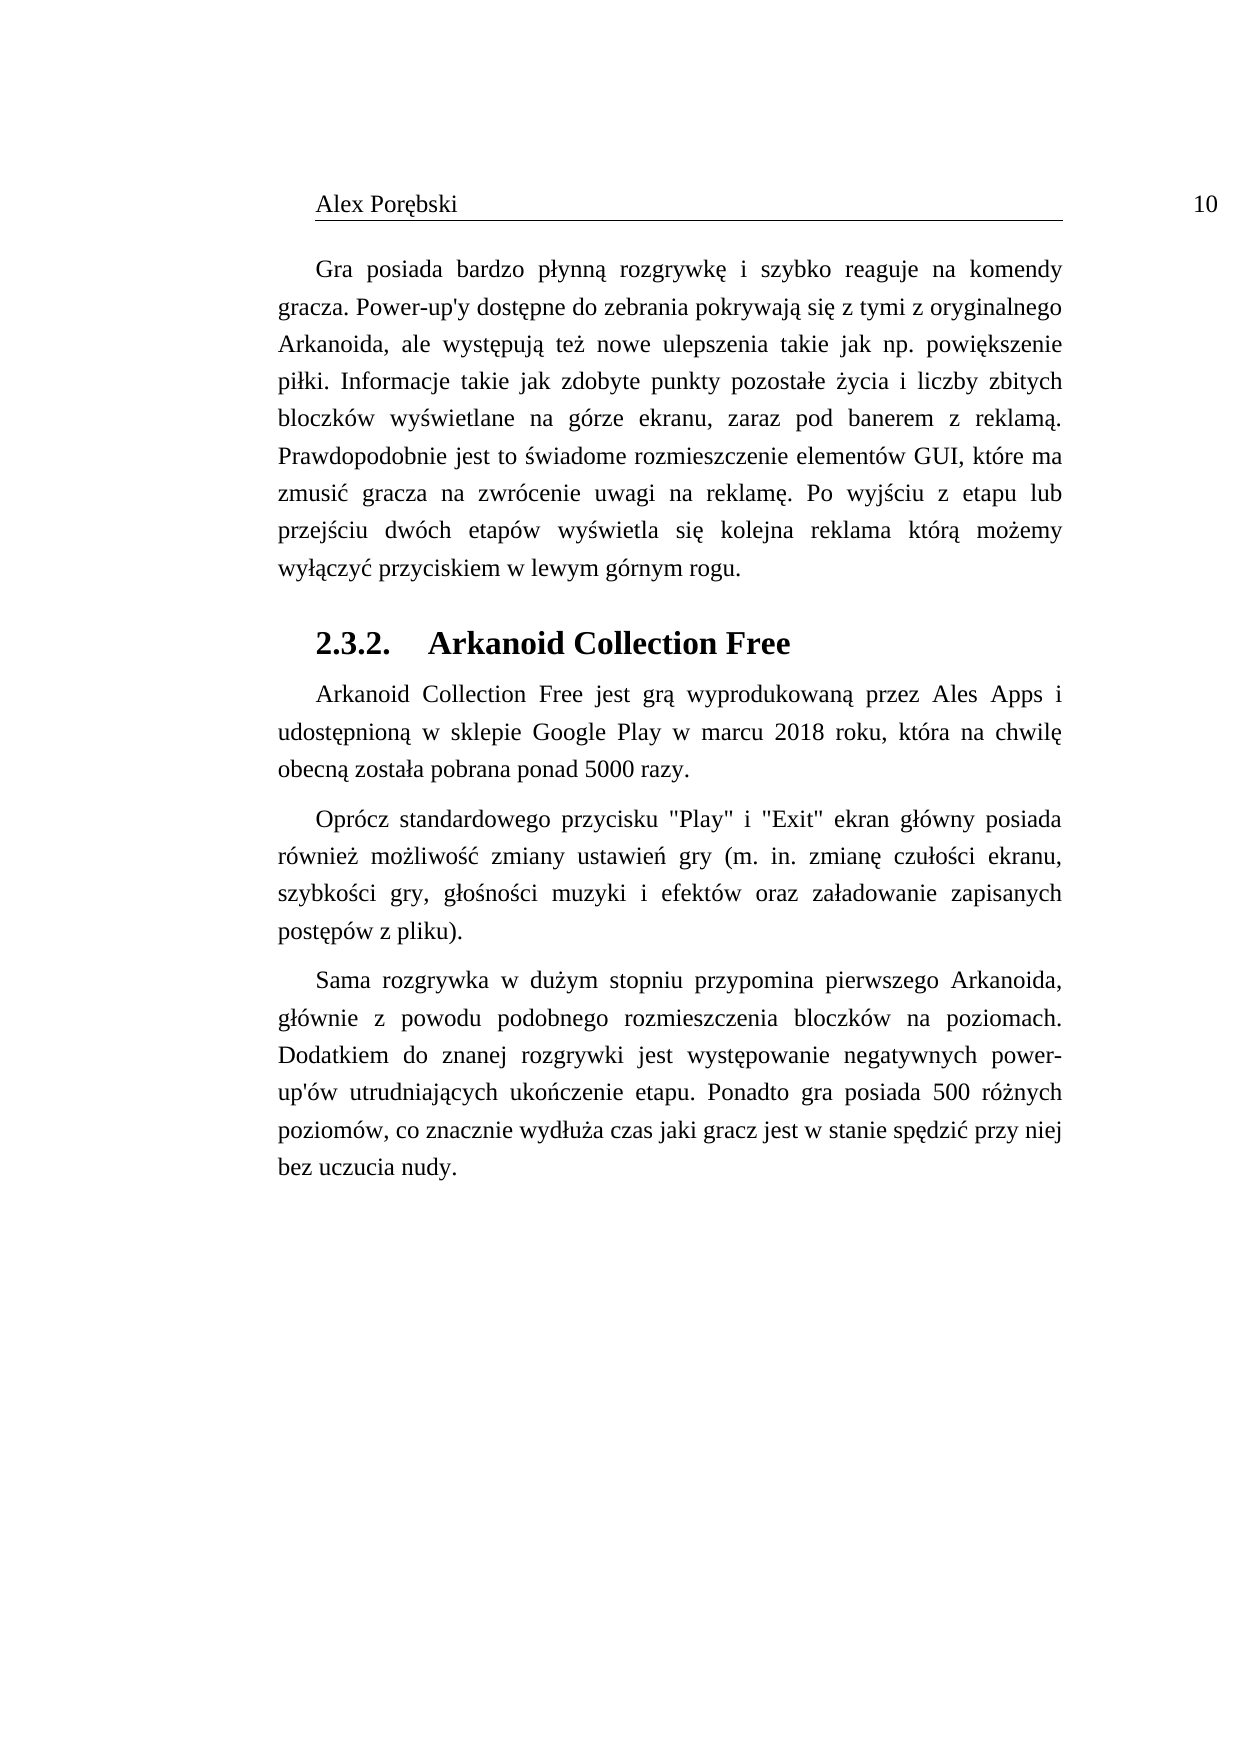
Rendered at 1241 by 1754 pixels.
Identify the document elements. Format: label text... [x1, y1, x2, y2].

text Oprócz standardowego przycisku "Play" i "Exit" ekran główny posiada również możliwość zmiany ustawień gry (m. in. zmianę czułości ekranu, szybkości gry, głośności muzyki i efektów oraz załadowanie zapisanych postępów z pliku). [278, 804, 1063, 944]
text Sama rozgrywka w dużym stopniu przypomina pierwszego Arkanoida, głównie z powodu podobnego rozmieszczenia bloczków na poziomach. Dodatkiem do znanej rozgrywki jest występowanie negatywnych power-up'ów utrudniających ukończenie etapu. Ponadto gra posiada 500 różnych poziomów, co znacznie wydłuża czas jaki gracz jest w stanie spędzić przy niej bez uczucia nudy. [278, 966, 1063, 1181]
text Arkanoid Collection Free jest grą wyprodukowaną przez Ales Apps i udostępnioną w sklepie Google Play w marcu 2018 roku, która na chwilę obecną została pobrana ponad 5000 razy. [278, 679, 1063, 783]
text Gra posiada bardzo płynną rozgrywkę i szybko reaguje na komendy gracza. Power-up'y dostępne do zebrania pokrywają się z tymi z oryginalnego Arkanoida, ale występują też nowe ulepszenia takie jak np. powiększenie piłki. Informacje takie jak zdobyte punkty pozostałe życia i liczby zbitych bloczków wyświetlane na górze ekranu, zaraz pod banerem z reklamą. Prawdopodobnie jest to świadome rozmieszczenie elementów GUI, które ma zmusić gracza na zwrócenie uwagi na reklamę. Po wyjściu z etapu lub przejściu dwóch etapów wyświetla się kolejna reklama którą możemy wyłączyć przyciskiem w lewym górnym rogu. [278, 254, 1063, 581]
subtitle Arkanoid Collection Free [315, 623, 1063, 662]
